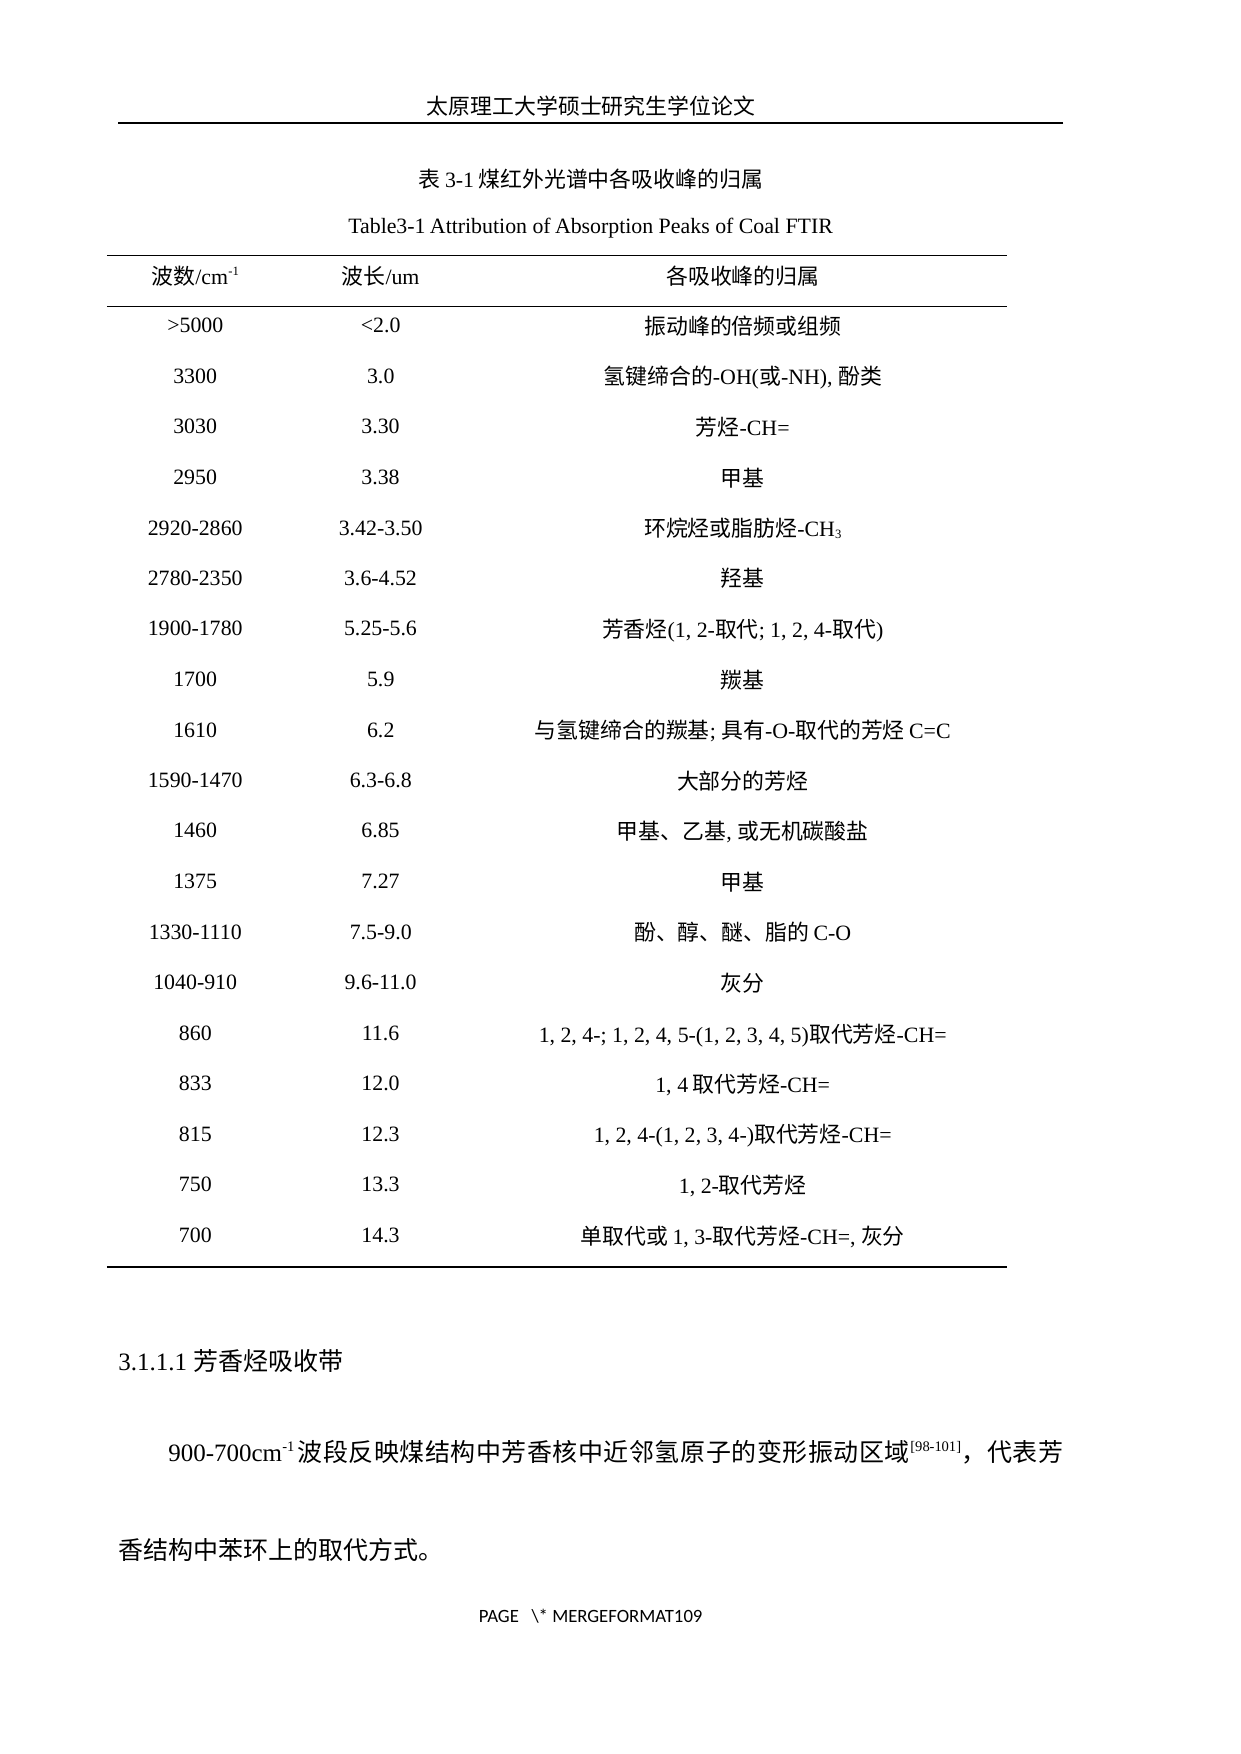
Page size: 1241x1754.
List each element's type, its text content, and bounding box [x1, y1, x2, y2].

table_cell 3.42-3.50 [283, 508, 478, 558]
table_cell 6.85 [283, 811, 478, 861]
table_cell 酚、醇、醚、脂的C-O [478, 913, 1007, 963]
table_cell 3300 [107, 356, 283, 407]
table_cell 700 [107, 1215, 283, 1266]
table_header 各吸收峰的归属 [478, 256, 1007, 306]
table_cell 5.9 [283, 660, 478, 710]
table_cell 甲基 [478, 861, 1007, 912]
table_cell 羰基 [478, 660, 1007, 710]
text 表3-1煤红外光谱中各吸收峰的归属 [118, 161, 1063, 194]
table_cell 3030 [107, 407, 283, 457]
table_cell 5.25-5.6 [283, 609, 478, 660]
table_cell 1590-1470 [107, 761, 283, 811]
table_cell 7.27 [283, 861, 478, 912]
table_cell 1900-1780 [107, 609, 283, 660]
table_header 波长/um [283, 256, 478, 306]
table_cell 14.3 [283, 1215, 478, 1266]
table_cell 9.6-11.0 [283, 963, 478, 1014]
table_cell 3.0 [283, 356, 478, 407]
table_cell 3.38 [283, 457, 478, 508]
table_cell 1460 [107, 811, 283, 861]
table_cell 1330-1110 [107, 913, 283, 963]
text 900-700cm-1波段反映煤结构中芳香核中近邻氢原子的变形振动区域[98-101]，代表芳香结构中苯环上的取代方式。 [118, 1418, 1063, 1581]
table_cell <2.0 [283, 307, 478, 356]
table_cell 2950 [107, 457, 283, 508]
table_cell >5000 [107, 307, 283, 356]
table_cell 甲基 [478, 457, 1007, 508]
table_cell 6.2 [283, 710, 478, 761]
table_cell 750 [107, 1165, 283, 1215]
table_cell 振动峰的倍频或组频 [478, 307, 1007, 356]
table_cell 1, 2-取代芳烃 [478, 1165, 1007, 1215]
table_cell 1, 2, 4-; 1, 2, 4, 5-(1, 2, 3, 4, 5)取代芳烃-CH= [478, 1014, 1007, 1064]
table_cell 11.6 [283, 1014, 478, 1064]
table_cell 7.5-9.0 [283, 913, 478, 963]
table_cell 氢键缔合的-OH(或-NH), 酚类 [478, 356, 1007, 407]
table_cell 1610 [107, 710, 283, 761]
table_cell 12.3 [283, 1114, 478, 1165]
text Table3-1 Attribution of Absorption Peaks of Coal FTIR [118, 209, 1063, 242]
table_cell 单取代或1, 3-取代芳烃-CH=, 灰分 [478, 1215, 1007, 1266]
table_cell 3.6-4.52 [283, 559, 478, 609]
table_cell 甲基、乙基, 或无机碳酸盐 [478, 811, 1007, 861]
table_cell 1700 [107, 660, 283, 710]
table_cell 6.3-6.8 [283, 761, 478, 811]
text 3.1.1.1 芳香烃吸收带 [118, 1327, 1063, 1392]
table_cell 2920-2860 [107, 508, 283, 558]
table_cell 与氢键缔合的羰基; 具有-O-取代的芳烃C=C [478, 710, 1007, 761]
table_cell 3.30 [283, 407, 478, 457]
table_cell 芳香烃(1, 2-取代; 1, 2, 4-取代) [478, 609, 1007, 660]
table_cell 1375 [107, 861, 283, 912]
table_cell 815 [107, 1114, 283, 1165]
table_cell 灰分 [478, 963, 1007, 1014]
table_cell 环烷烃或脂肪烃-CH3 [478, 508, 1007, 558]
table_cell 1, 2, 4-(1, 2, 3, 4-)取代芳烃-CH= [478, 1114, 1007, 1165]
table_cell 12.0 [283, 1064, 478, 1114]
table_cell 1040-910 [107, 963, 283, 1014]
table_cell 1, 4取代芳烃-CH= [478, 1064, 1007, 1114]
table_cell 833 [107, 1064, 283, 1114]
table_cell 13.3 [283, 1165, 478, 1215]
table_header 波数/cm-1 [107, 256, 283, 306]
table_cell 芳烃-CH= [478, 407, 1007, 457]
table_cell 2780-2350 [107, 559, 283, 609]
table_cell 羟基 [478, 559, 1007, 609]
table_cell 大部分的芳烃 [478, 761, 1007, 811]
table_cell 860 [107, 1014, 283, 1064]
